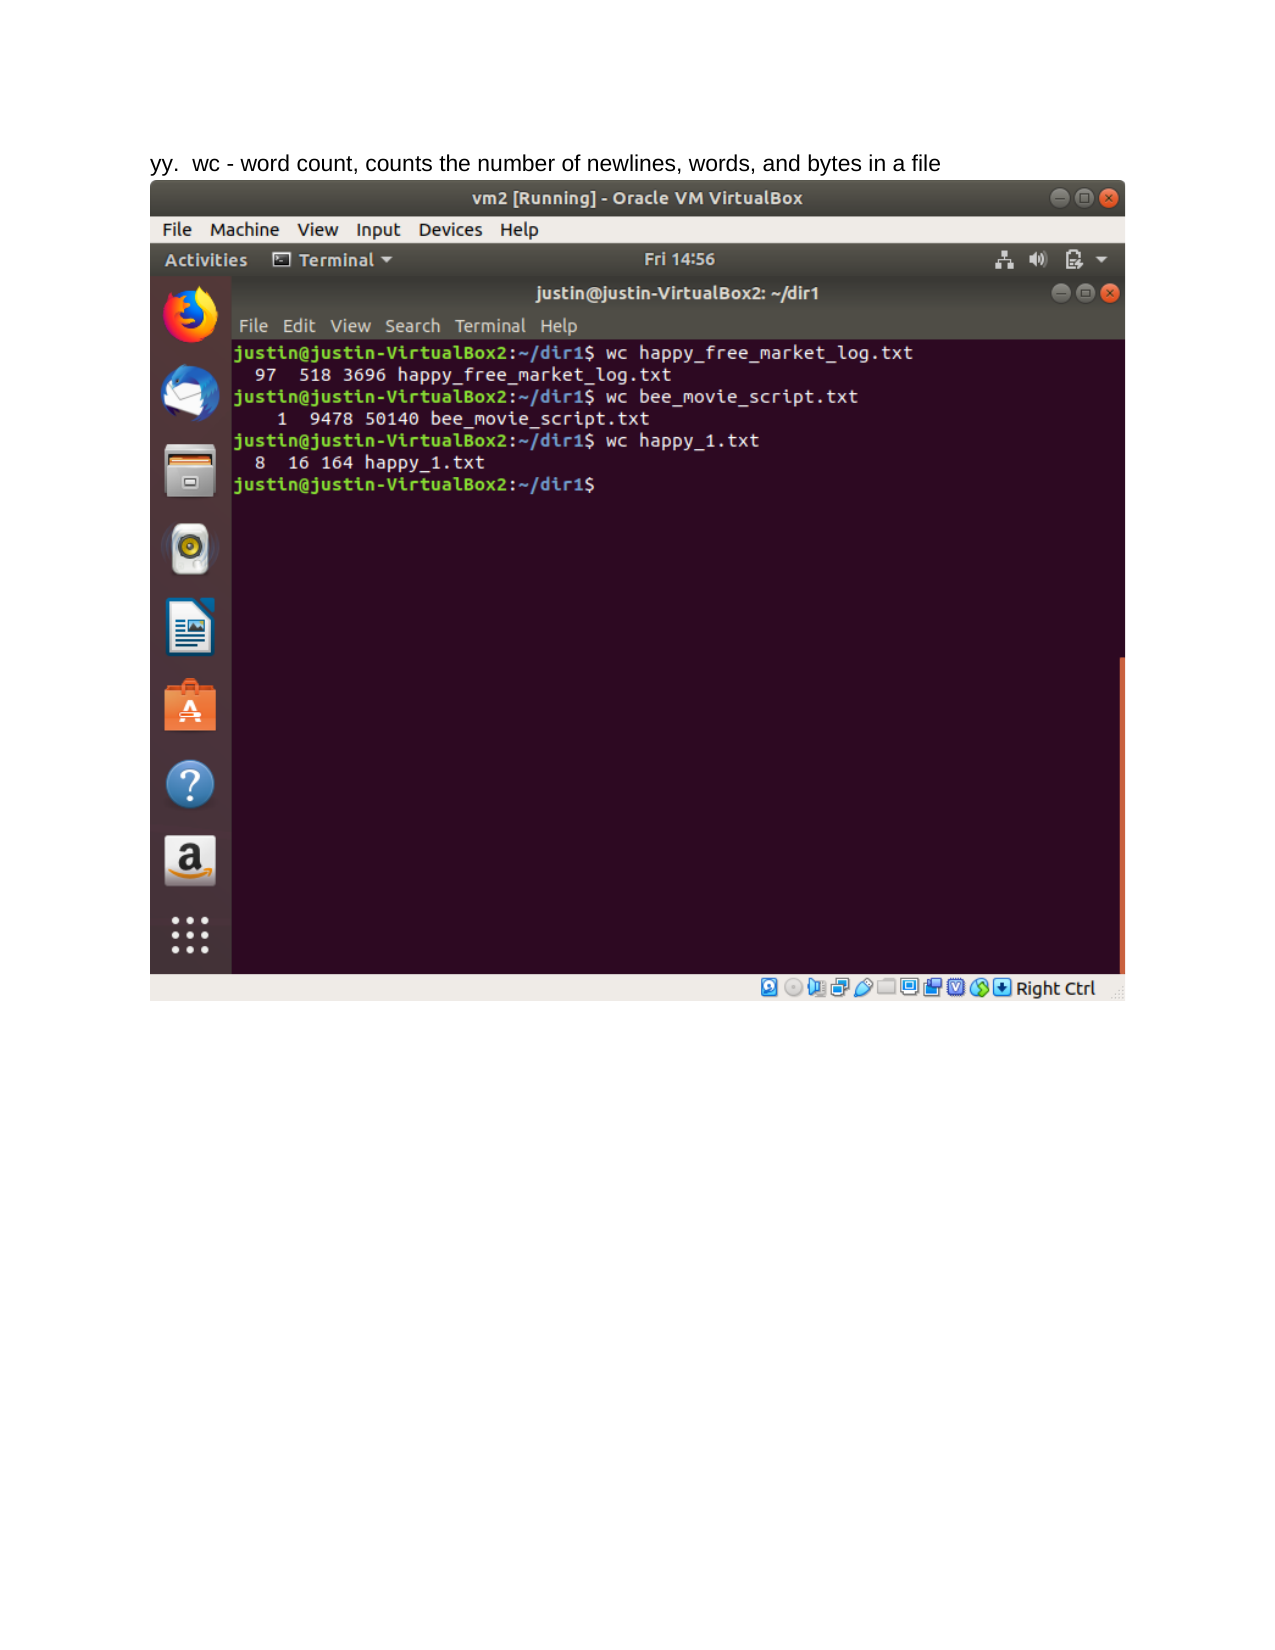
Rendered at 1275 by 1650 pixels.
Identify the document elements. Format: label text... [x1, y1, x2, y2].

picture [150, 180, 1125, 1001]
text yy. wc - word count, counts the number of newlines, words, and bytes in a file [150, 150, 1125, 176]
